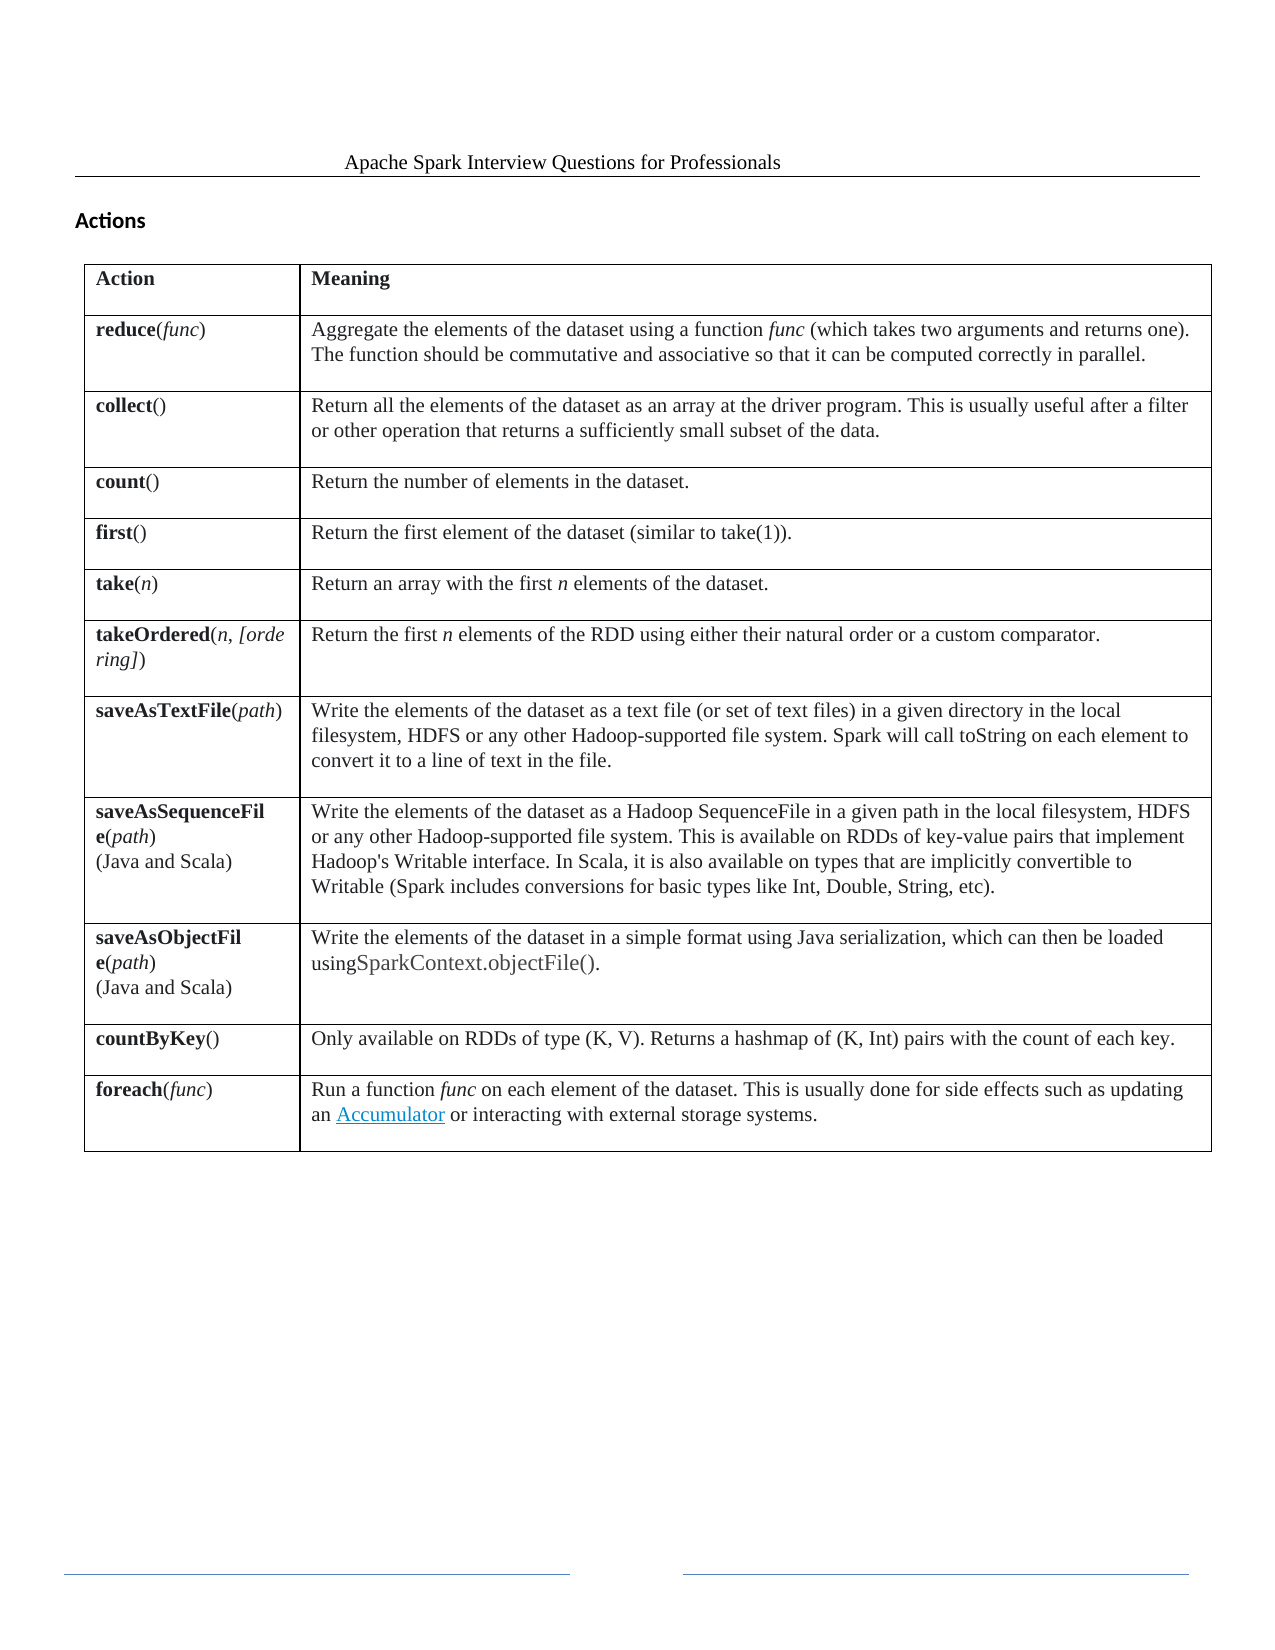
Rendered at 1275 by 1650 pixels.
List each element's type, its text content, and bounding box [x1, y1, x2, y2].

table_cell first() [85, 519, 299, 569]
table_cell Return the first element of the dataset (similar to take(1)). [301, 519, 1211, 569]
table_cell reduce(func) [85, 316, 299, 391]
table_cell Return the first n elements of the RDD using either their natural order or a custom comparator. [301, 621, 1211, 696]
table_cell Write the elements of the dataset in a simple format using Java serialization, which can then be loaded usingSparkContext.objectFile(). [301, 924, 1211, 1024]
table_cell Only available on RDDs of type (K, V). Returns a hashmap of (K, Int) pairs with the count of each key. [301, 1025, 1211, 1075]
table_cell Return all the elements of the dataset as an array at the driver program. This is usually useful after a filter or other operation that returns a sufficiently small subset of the data. [301, 392, 1211, 467]
table_cell takeOrdered(n, [ordering]) [85, 621, 299, 696]
text Actions [75, 206, 1200, 234]
table_cell saveAsSequenceFile(path) (Java and Scala) [85, 798, 299, 923]
table_cell Write the elements of the dataset as a text file (or set of text files) in a given directory in the local filesystem, HDFS or any other Hadoop-supported file system. Spark will call toString on each element to convert it to a line of text in the file. [301, 697, 1211, 797]
table_header Action [85, 265, 299, 314]
table_cell take(n) [85, 570, 299, 620]
table_cell Aggregate the elements of the dataset using a function func (which takes two arguments and returns one). The function should be commutative and associative so that it can be computed correctly in parallel. [301, 316, 1211, 391]
table_cell countByKey() [85, 1025, 299, 1075]
table_cell count() [85, 468, 299, 518]
table_cell foreach(func) [85, 1076, 299, 1151]
table_cell Write the elements of the dataset as a Hadoop SequenceFile in a given path in the local filesystem, HDFS or any other Hadoop-supported file system. This is available on RDDs of key-value pairs that implement Hadoop's Writable interface. In Scala, it is also available on types that are implicitly convertible to Writable (Spark includes conversions for basic types like Int, Double, String, etc). [301, 798, 1211, 923]
table_cell Run a function func on each element of the dataset. This is usually done for side effects such as updating an Accumulator or interacting with external storage systems. [301, 1076, 1211, 1151]
table_cell saveAsTextFile(path) [85, 697, 299, 797]
table_cell collect() [85, 392, 299, 467]
table_header Meaning [301, 265, 1211, 314]
table_cell Return an array with the first n elements of the dataset. [301, 570, 1211, 620]
table_cell Return the number of elements in the dataset. [301, 468, 1211, 518]
table_cell saveAsObjectFile(path) (Java and Scala) [85, 924, 299, 1024]
